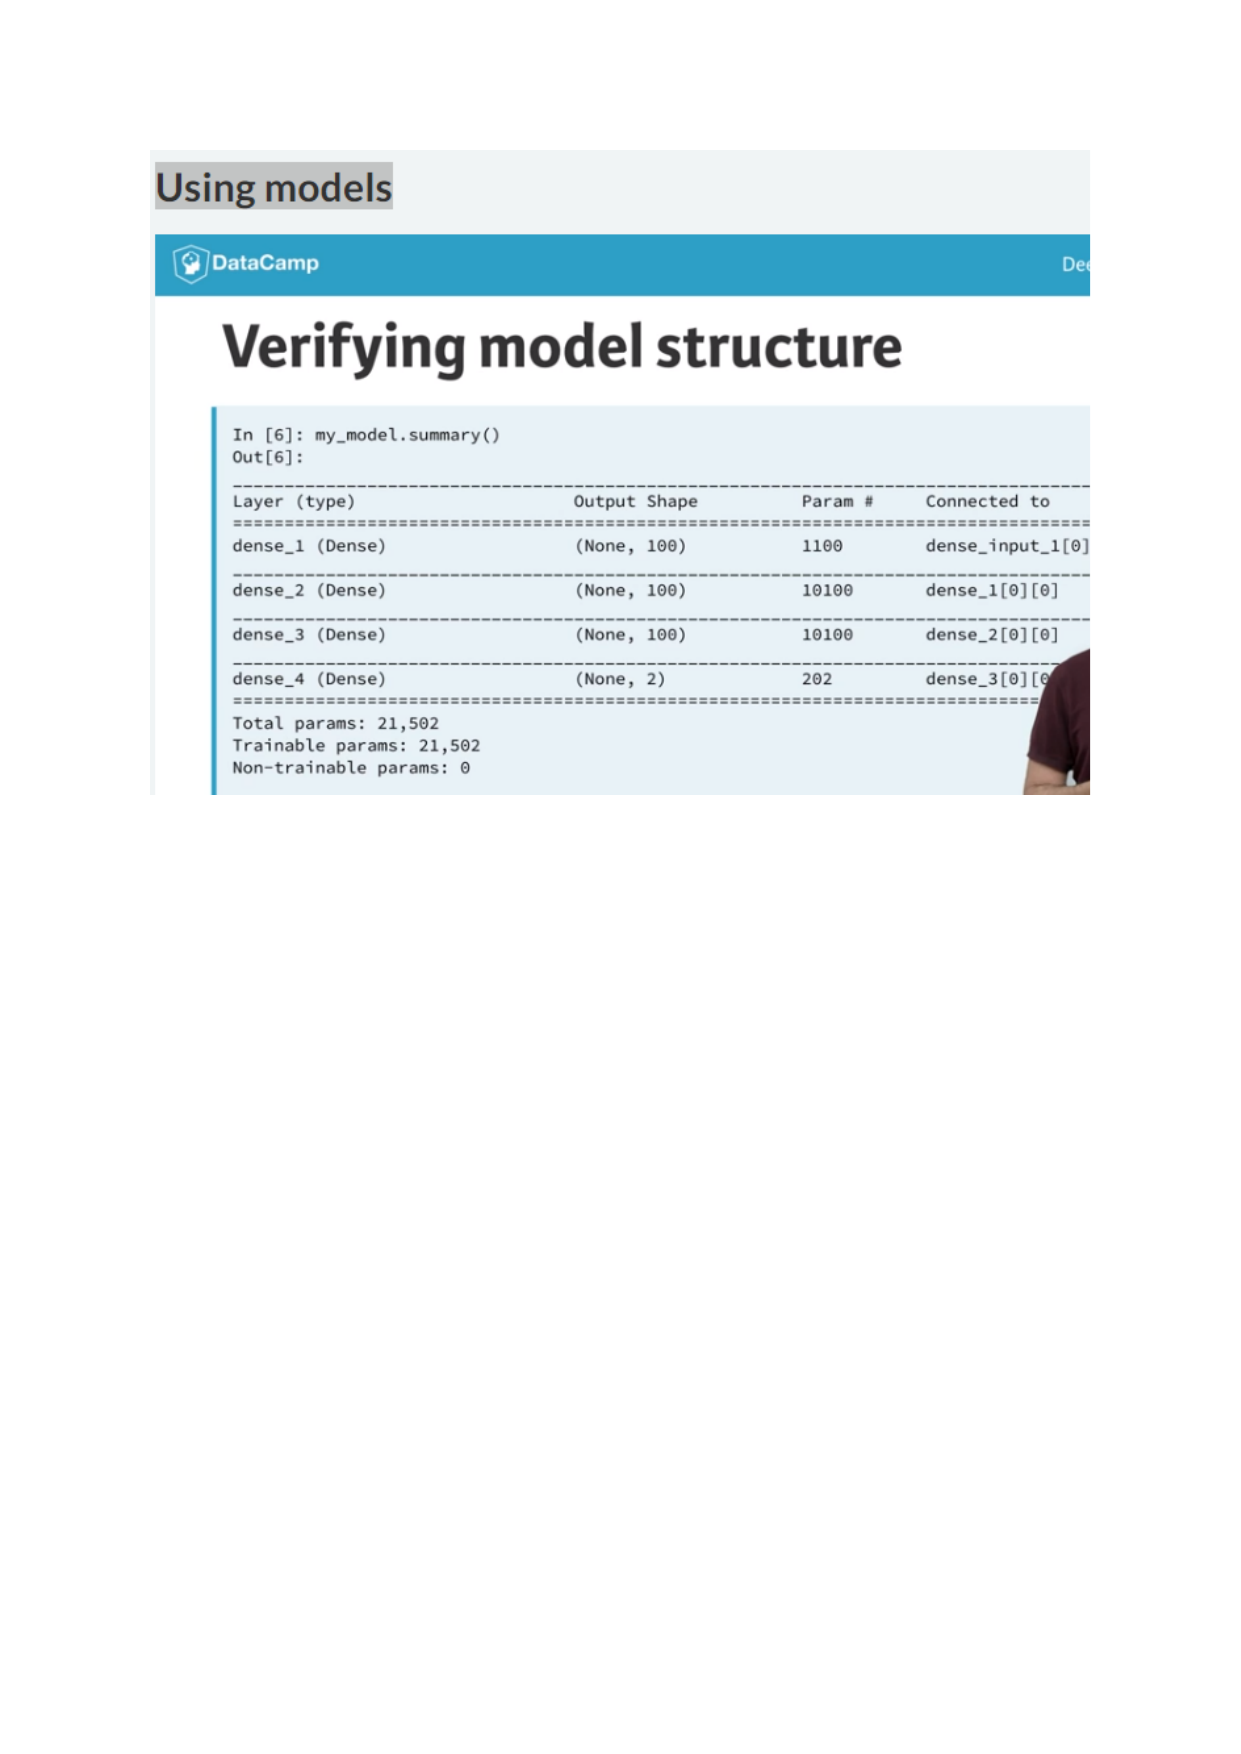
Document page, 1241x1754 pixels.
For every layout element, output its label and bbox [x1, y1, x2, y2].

picture [150, 150, 1091, 795]
